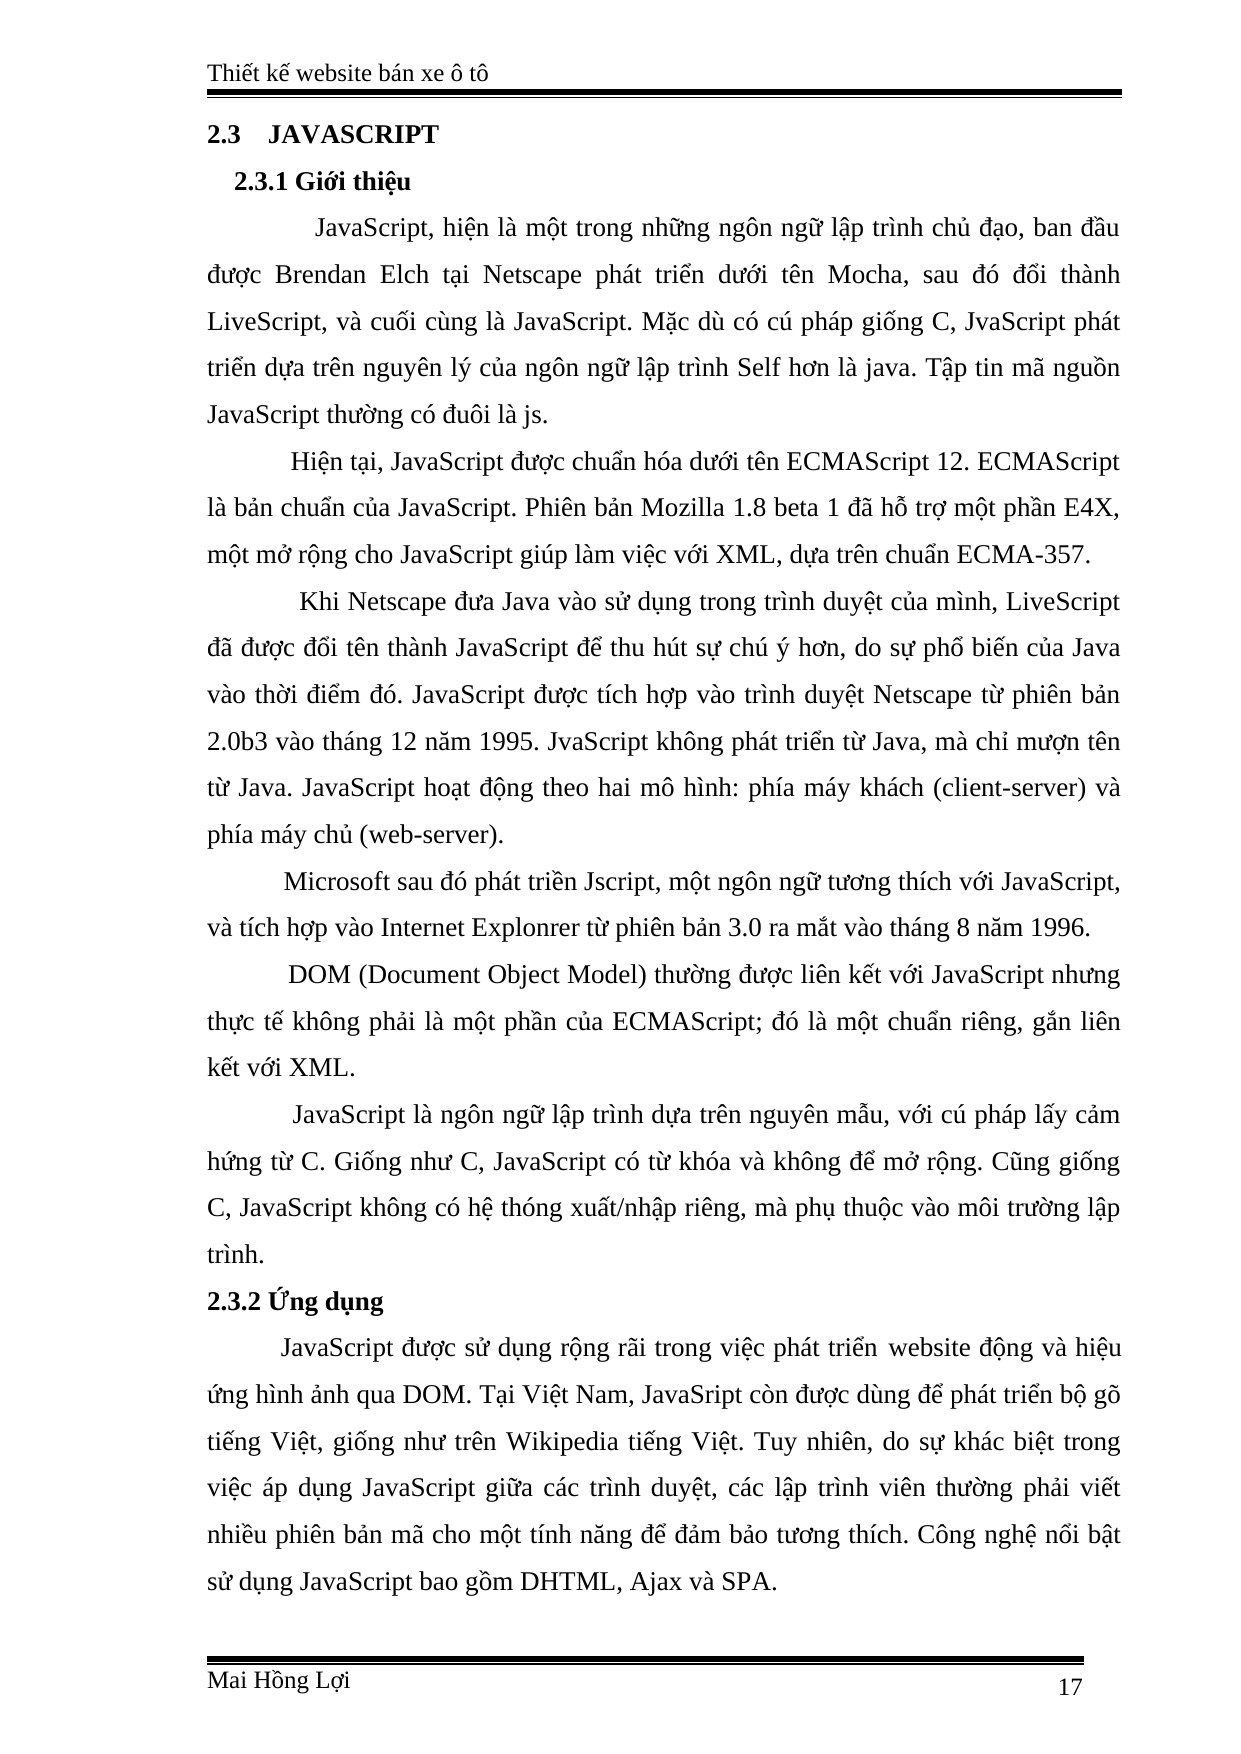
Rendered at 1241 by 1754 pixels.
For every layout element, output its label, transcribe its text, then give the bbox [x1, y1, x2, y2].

text DOM (Document Object Model) thường được liên kết với JavaScript nhưng thực tế không phải là một phần của ECMAScript; đó là một chuẩn riêng, gắn liên kết với XML. [207, 958, 1122, 1083]
subtitle 2.3.1 Giới thiệu [207, 165, 1122, 196]
subtitle 2.3.2 Ứng dụng [207, 1285, 1122, 1316]
text JavaScript, hiện là một trong những ngôn ngữ lập trình chủ đạo, ban đầu được Brendan Elch tại Netscape phát triển dưới tên Mocha, sau đó đổi thành LiveScript, và cuối cùng là JavaScript. Mặc dù có cú pháp giống C, JvaScript phát triển dựa trên nguyên lý của ngôn ngữ lập trình Self hơn là java. Tập tin mã nguồn JavaScript thường có đuôi là js. [207, 211, 1122, 429]
text Microsoft sau đó phát triền Jscript, một ngôn ngữ tương thích với JavaScript, và tích hợp vào Internet Explonrer từ phiên bản 3.0 ra mắt vào tháng 8 năm 1996. [207, 865, 1122, 943]
text JavaScript được sử dụng rộng rãi trong việc phát triển website động và hiệu ứng hình ảnh qua DOM. Tại Việt Nam, JavaSript còn được dùng để phát triển bộ gõ tiếng Việt, giống như trên Wikipedia tiếng Việt. Tuy nhiên, do sự khác biệt trong việc áp dụng JavaScript giữa các trình duyệt, các lập trình viên thường phải viết nhiều phiên bản mã cho một tính năng để đảm bảo tương thích. Công nghệ nổi bật sử dụng JavaScript bao gồm DHTML, Ajax và SPA. [207, 1331, 1122, 1596]
subtitle 2.3 JAVASCRIPT [207, 118, 1122, 149]
text Hiện tại, JavaScript được chuẩn hóa dưới tên ECMAScript 12. ECMAScript là bản chuẩn của JavaScript. Phiên bản Mozilla 1.8 beta 1 đã hỗ trợ một phần E4X, một mở rộng cho JavaScript giúp làm việc với XML, dựa trên chuẩn ECMA-357. [207, 445, 1122, 569]
text Khi Netscape đưa Java vào sử dụng trong trình duyệt của mình, LiveScript đã được đổi tên thành JavaScript để thu hút sự chú ý hơn, do sự phổ biến của Java vào thời điểm đó. JavaScript được tích hợp vào trình duyệt Netscape từ phiên bản 2.0b3 vào tháng 12 năm 1995. JvaScript không phát triển từ Java, mà chỉ mượn tên từ Java. JavaScript hoạt động theo hai mô hình: phía máy khách (client-server) và phía máy chủ (web-server). [207, 585, 1122, 849]
text JavaScript là ngôn ngữ lập trình dựa trên nguyên mẫu, với cú pháp lấy cảm hứng từ C. Giống như C, JavaScript có từ khóa và không để mở rộng. Cũng giống C, JavaScript không có hệ thóng xuất/nhập riêng, mà phụ thuộc vào môi trường lập trình. [207, 1098, 1122, 1269]
